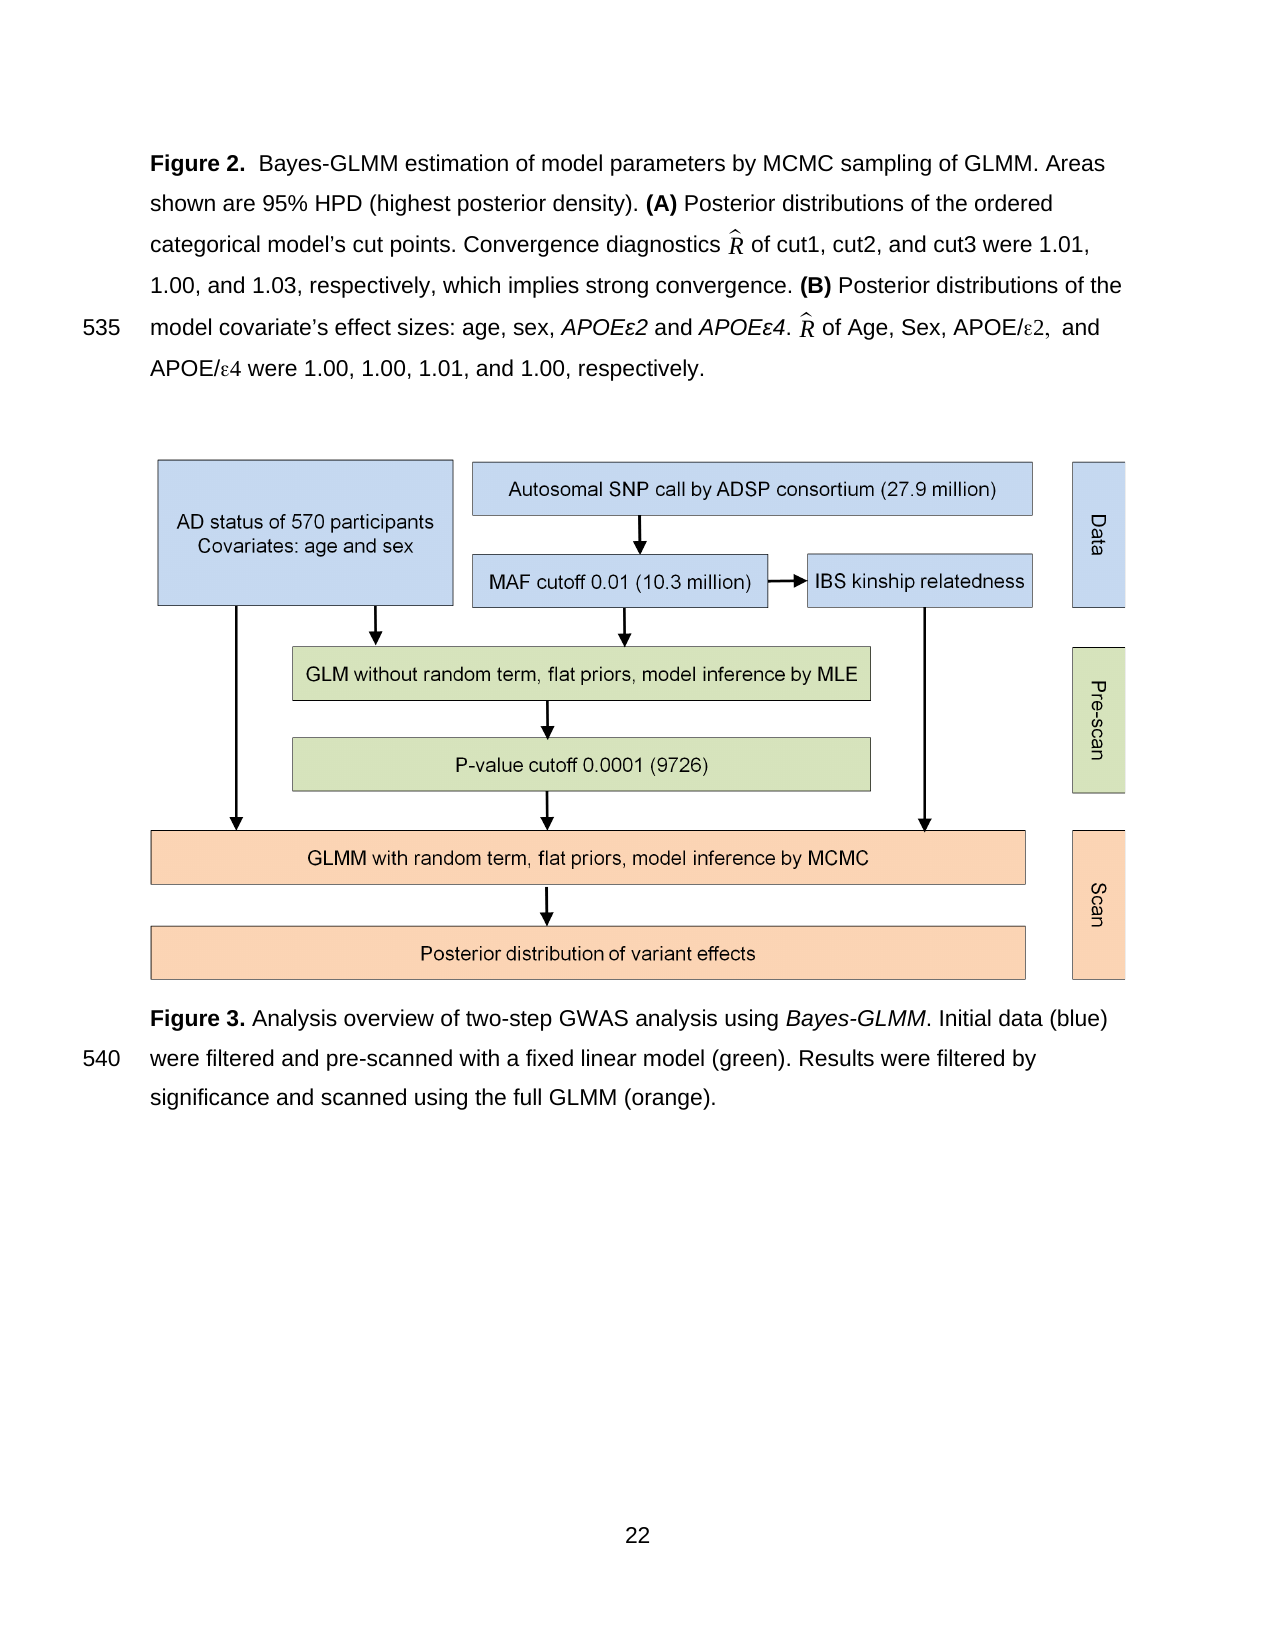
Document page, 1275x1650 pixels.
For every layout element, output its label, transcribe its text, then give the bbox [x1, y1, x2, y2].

text Figure 3. Analysis overview of two-step GWAS analysis using Bayes-GLMM. Initial data (blue) were filtered and pre-scanned with a fixed linear model (green). Results were filtered by significance and scanned using the full GLMM (orange). [150, 1005, 1125, 1111]
text Figure 2. Bayes-GLMM estimation of model parameters by MCMC sampling of GLMM. Areas shown are 95% HPD (highest posterior density). (A) Posterior distributions of the ordered categorical model’s cut points. Convergence diagnostics of cut1, cut2, and cut3 were 1.01, 1.00, and 1.03, respectively, which implies strong convergence. (B) Posterior distributions of the model covariate’s effect sizes: age, sex, APOEε2 and APOEε4. of Age, Sex, APOE/and APOE/ were 1.00, 1.00, 1.01, and 1.00, respectively. [150, 150, 1125, 382]
picture [150, 459, 1125, 980]
